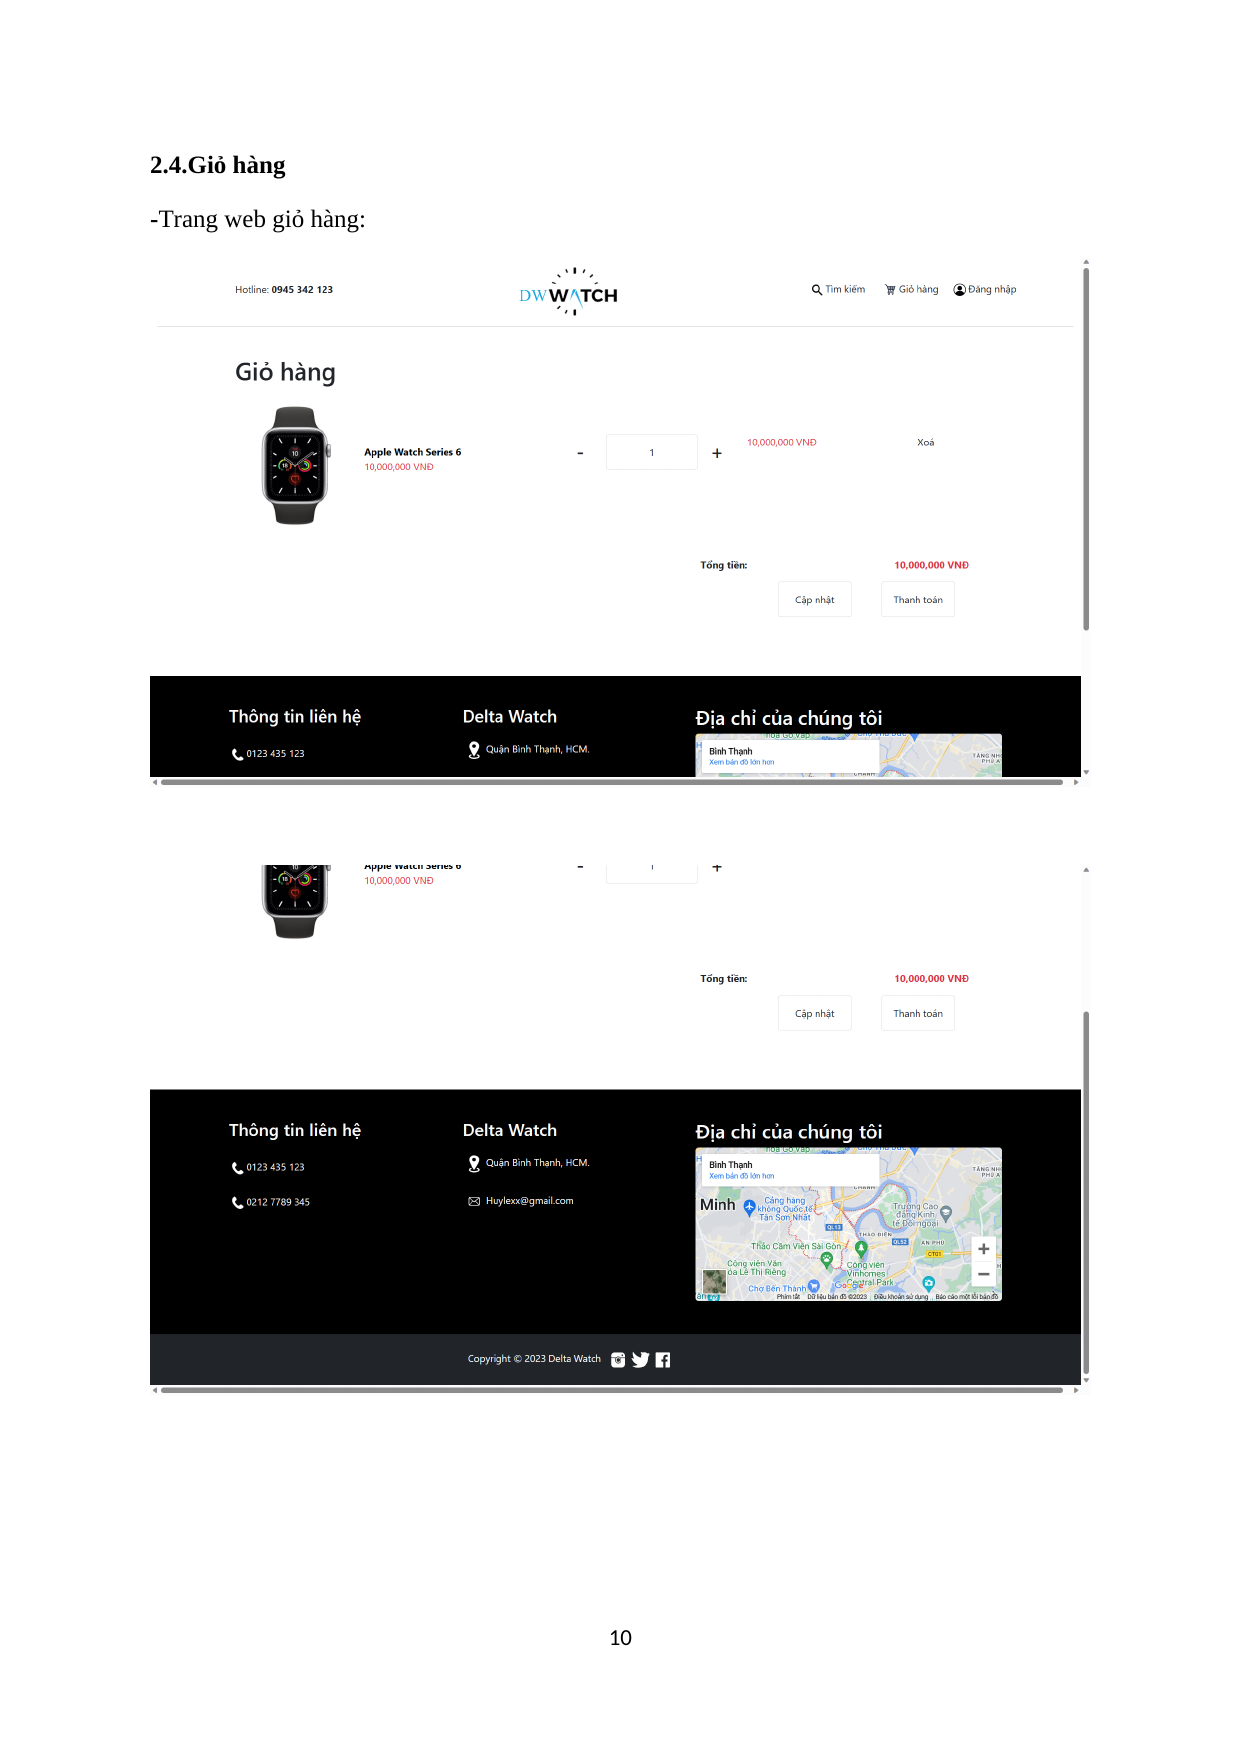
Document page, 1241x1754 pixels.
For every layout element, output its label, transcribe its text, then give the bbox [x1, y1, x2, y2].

text -Trang web giỏ hàng: [150, 204, 1090, 233]
picture [150, 865, 1091, 1395]
picture [150, 257, 1091, 787]
text 2.4.Giỏ hàng [150, 150, 1090, 179]
